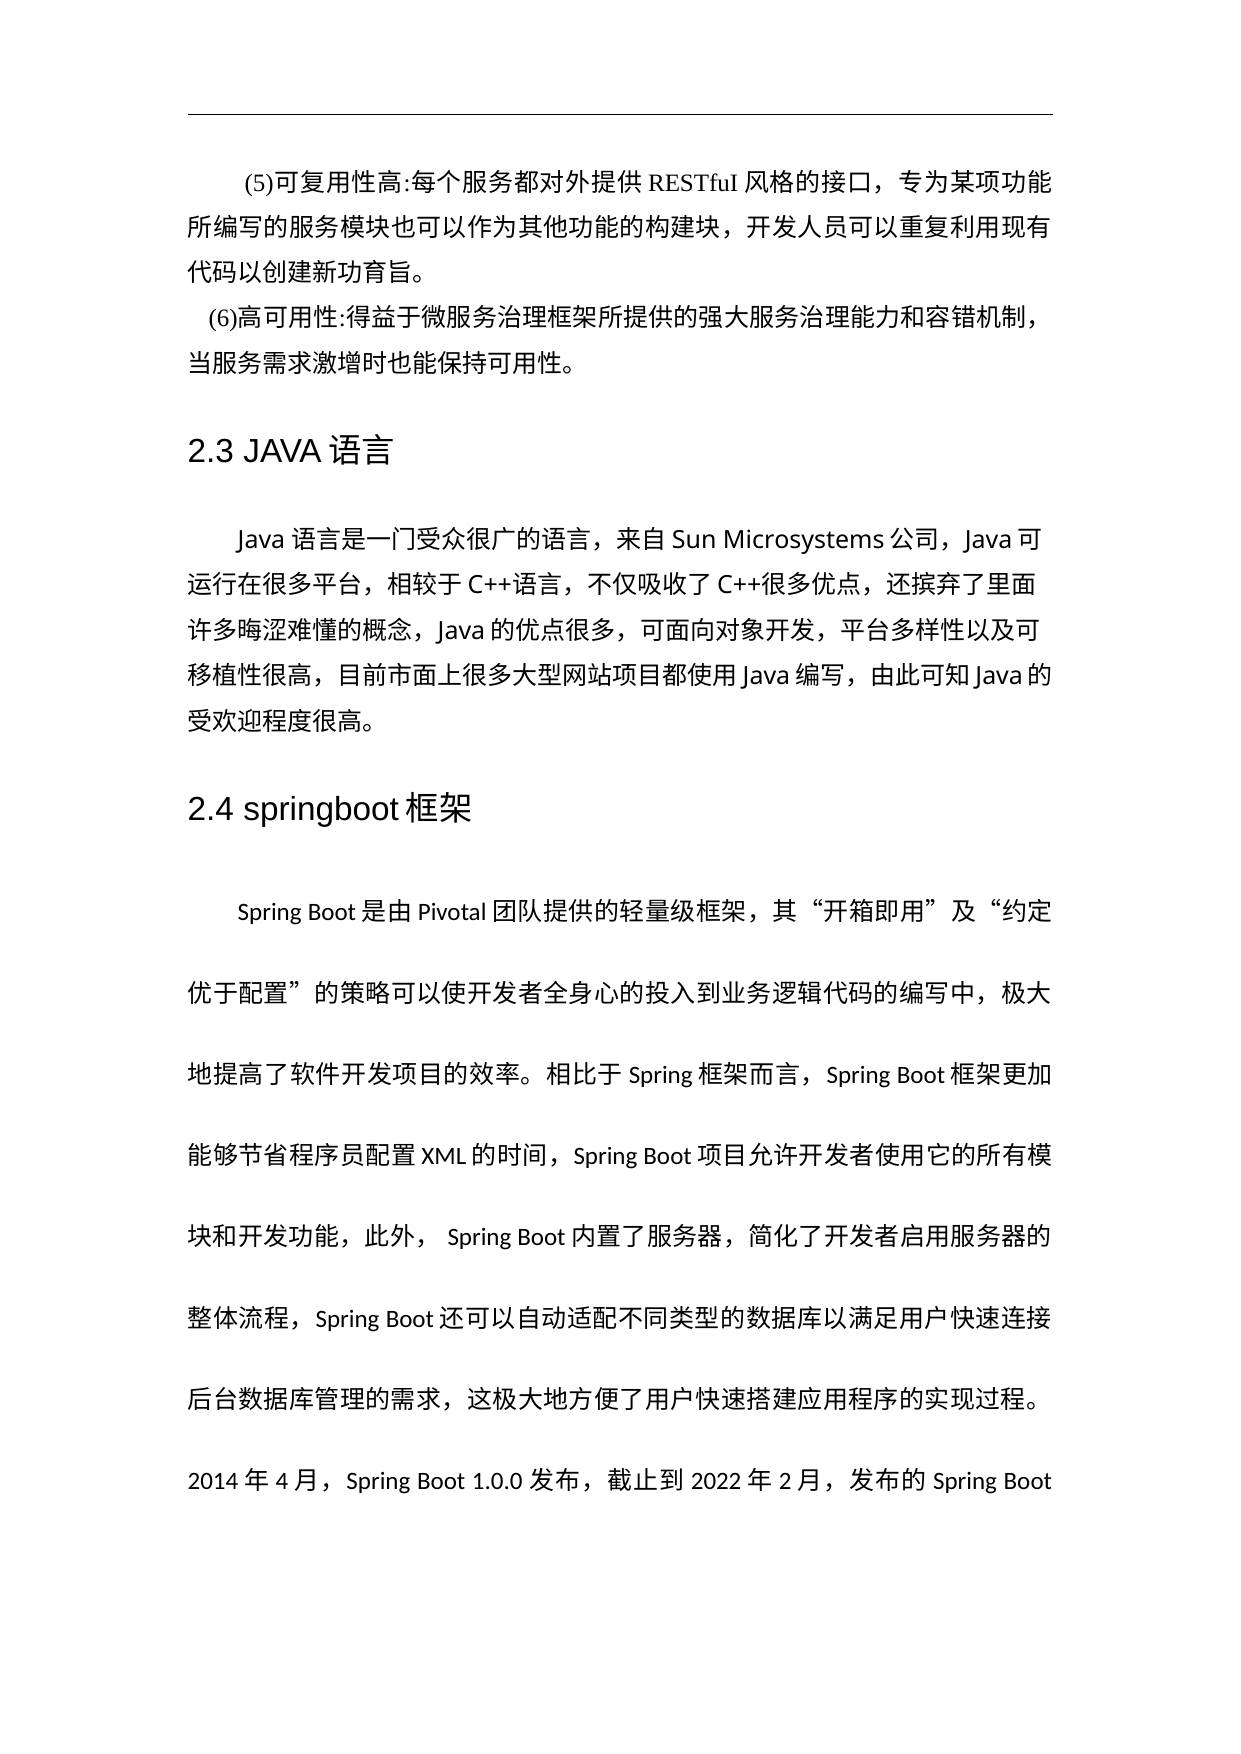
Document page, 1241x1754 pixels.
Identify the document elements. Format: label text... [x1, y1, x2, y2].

subtitle 2.3 JAVA语言 [187, 416, 1053, 481]
text (5)可复用性高:每个服务都对外提供RESTfuI风格的接口，专为某项功能所编写的服务模块也可以作为其他功能的构建块，开发人员可以重复利用现有代码以创建新功育旨。 [187, 162, 1053, 289]
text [187, 877, 1053, 1511]
subtitle 2.4 springboot框架 [187, 773, 1053, 838]
text Java 语言是一门受众很广的语言，来自Sun Microsystems公司，Java可运行在很多平台，相较于C++语言，不仅吸收了C++很多优点，还摈弃了里面许多晦涩难懂的概念，Java的优点很多，可面向对象开发，平台多样性以及可移植性很高，目前市面上很多大型网站项目都使用Java编写，由此可知Java的受欢迎程度很高。 [187, 520, 1053, 737]
text (6)高可用性:得益于微服务治理框架所提供的强大服务治理能力和容错机制，当服务需求激增时也能保持可用性。 [187, 298, 1053, 379]
